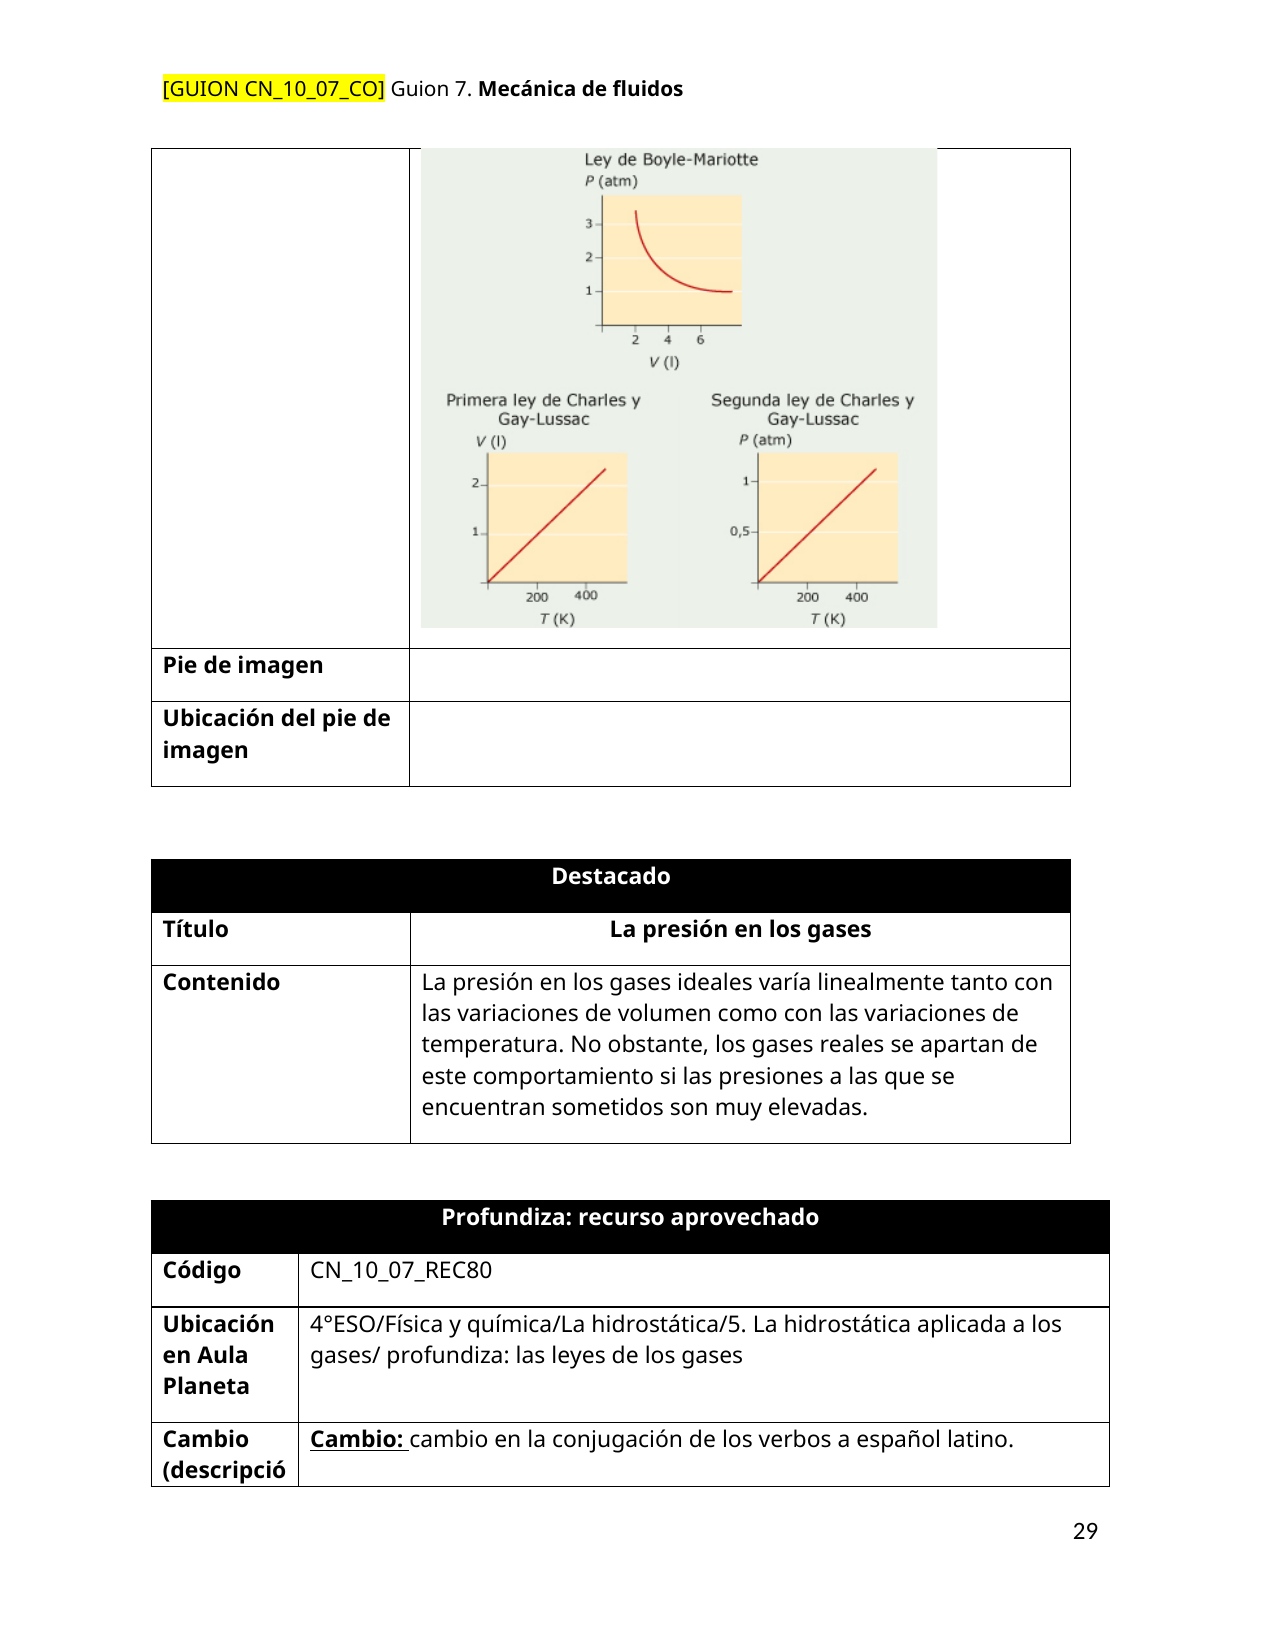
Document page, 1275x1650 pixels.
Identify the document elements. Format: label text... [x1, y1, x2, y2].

picture [420, 148, 938, 628]
table_cell La presión en los gases ideales varía linealmente tanto con las variaciones de volumen como con las variaciones de temperatura. No obstante, los gases reales se apartan de este comportamiento si las presiones a las que se encuentran sometidos son muy elevadas. [411, 966, 1070, 1143]
table_cell CN_10_07_REC80 [299, 1254, 1109, 1306]
table_header Destacado [152, 860, 1070, 912]
table_cell Ubicación en Aula Planeta [152, 1308, 298, 1422]
table_cell La presión en los gases [411, 913, 1070, 965]
table_cell Ubicación del pie de imagen [152, 702, 409, 786]
table_cell Código [152, 1254, 298, 1306]
table_cell Título [152, 913, 410, 965]
table_cell [410, 702, 1070, 786]
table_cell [152, 1423, 298, 1486]
table_cell Pie de imagen [152, 649, 409, 701]
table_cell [410, 149, 1070, 648]
table_header Profundiza: recurso aprovechado [152, 1201, 1109, 1253]
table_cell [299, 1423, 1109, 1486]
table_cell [152, 149, 409, 648]
table_cell Contenido [152, 966, 410, 1143]
table_cell [410, 649, 1070, 701]
table_cell 4°ESO/Física y química/La hidrostática/5. La hidrostática aplicada a los gases/ profundiza: las leyes de los gases [299, 1308, 1109, 1422]
